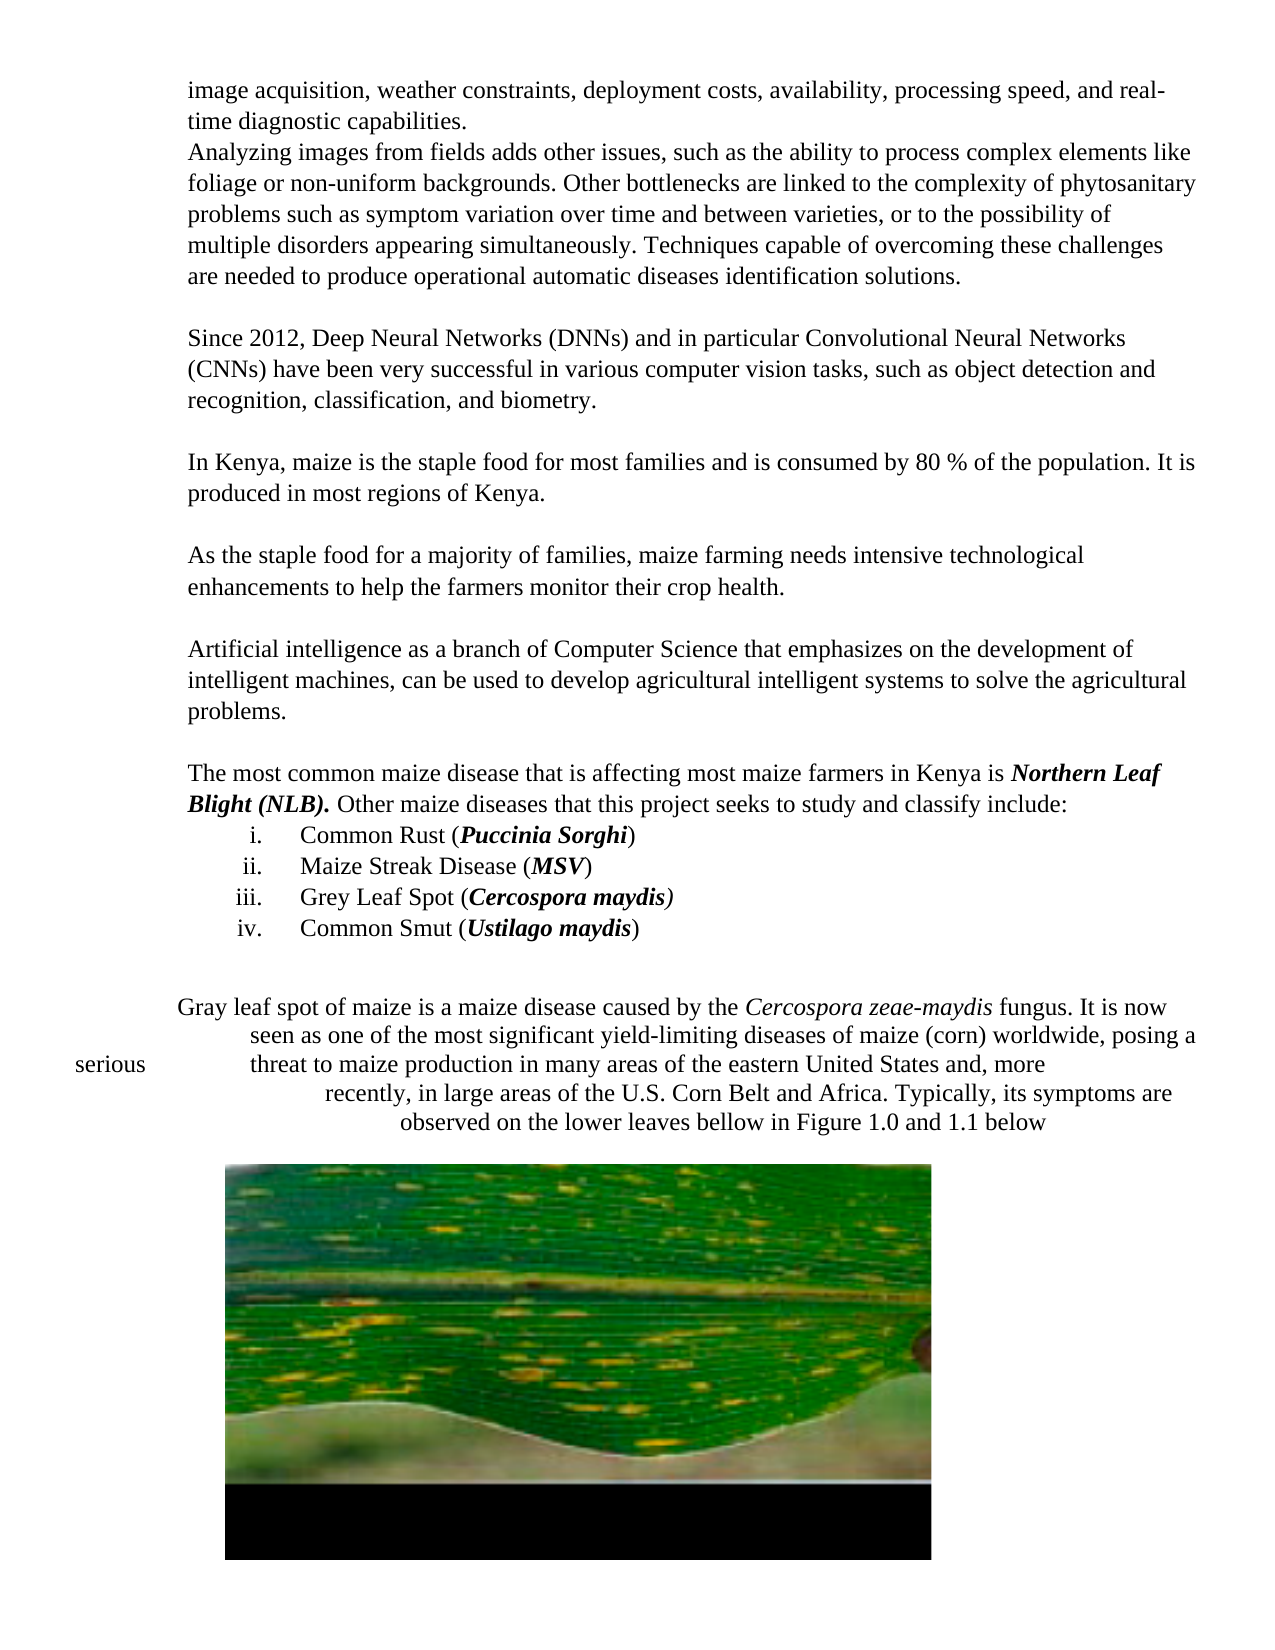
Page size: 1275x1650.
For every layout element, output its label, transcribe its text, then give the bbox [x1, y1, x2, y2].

list As the staple food for a majority of families, maize farming needs intensive technological enhancements to help the farmers monitor their crop health. [187, 541, 1200, 600]
text Gray leaf spot of maize is a maize disease caused by the Cercospora zeae-maydis fungus. It is now seen as one of the most significant yield-limiting diseases of maize (corn) worldwide, posing a serious threat to maize production in many areas of the eastern United States and, more recently, in large areas of the U.S. Corn Belt and Africa. Typically, its symptoms are observed on the lower leaves bellow in Figure 1.0 and 1.1 below [75, 992, 1200, 1136]
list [187, 75, 1200, 135]
list The most common maize disease that is affecting most maize farmers in Kenya is Northern Leaf Blight (NLB). Other maize diseases that this project seeks to study and classify include: [187, 758, 1200, 818]
list Grey Leaf Spot (Cercospora maydis) [262, 882, 1200, 911]
list In Kenya, maize is the staple food for most families and is consumed by 80 % of the population. It is produced in most regions of Kenya. [187, 447, 1200, 507]
list Since 2012, Deep Neural Networks (DNNs) and in particular Convolutional Neural Networks (CNNs) have been very successful in various computer vision tasks, such as object detection and recognition, classification, and biometry. [187, 323, 1200, 414]
list Common Smut (Ustilago maydis) [262, 913, 1200, 942]
list Artificial intelligence as a branch of Computer Science that emphasizes on the development of intelligent machines, can be used to develop agricultural intelligent systems to solve the agricultural problems. [187, 634, 1200, 724]
list Analyzing images from fields adds other issues, such as the ability to process complex elements like foliage or non-uniform backgrounds. Other bottlenecks are linked to the complexity of phytosanitary problems such as symptom variation over time and between varieties, or to the possibility of multiple disorders appearing simultaneously. Techniques capable of overcoming these challenges are needed to produce operational automatic diseases identification solutions. [187, 137, 1200, 290]
list Common Rust (Puccinia Sorghi) [262, 820, 1200, 849]
list Maize Streak Disease (MSV) [262, 851, 1200, 880]
